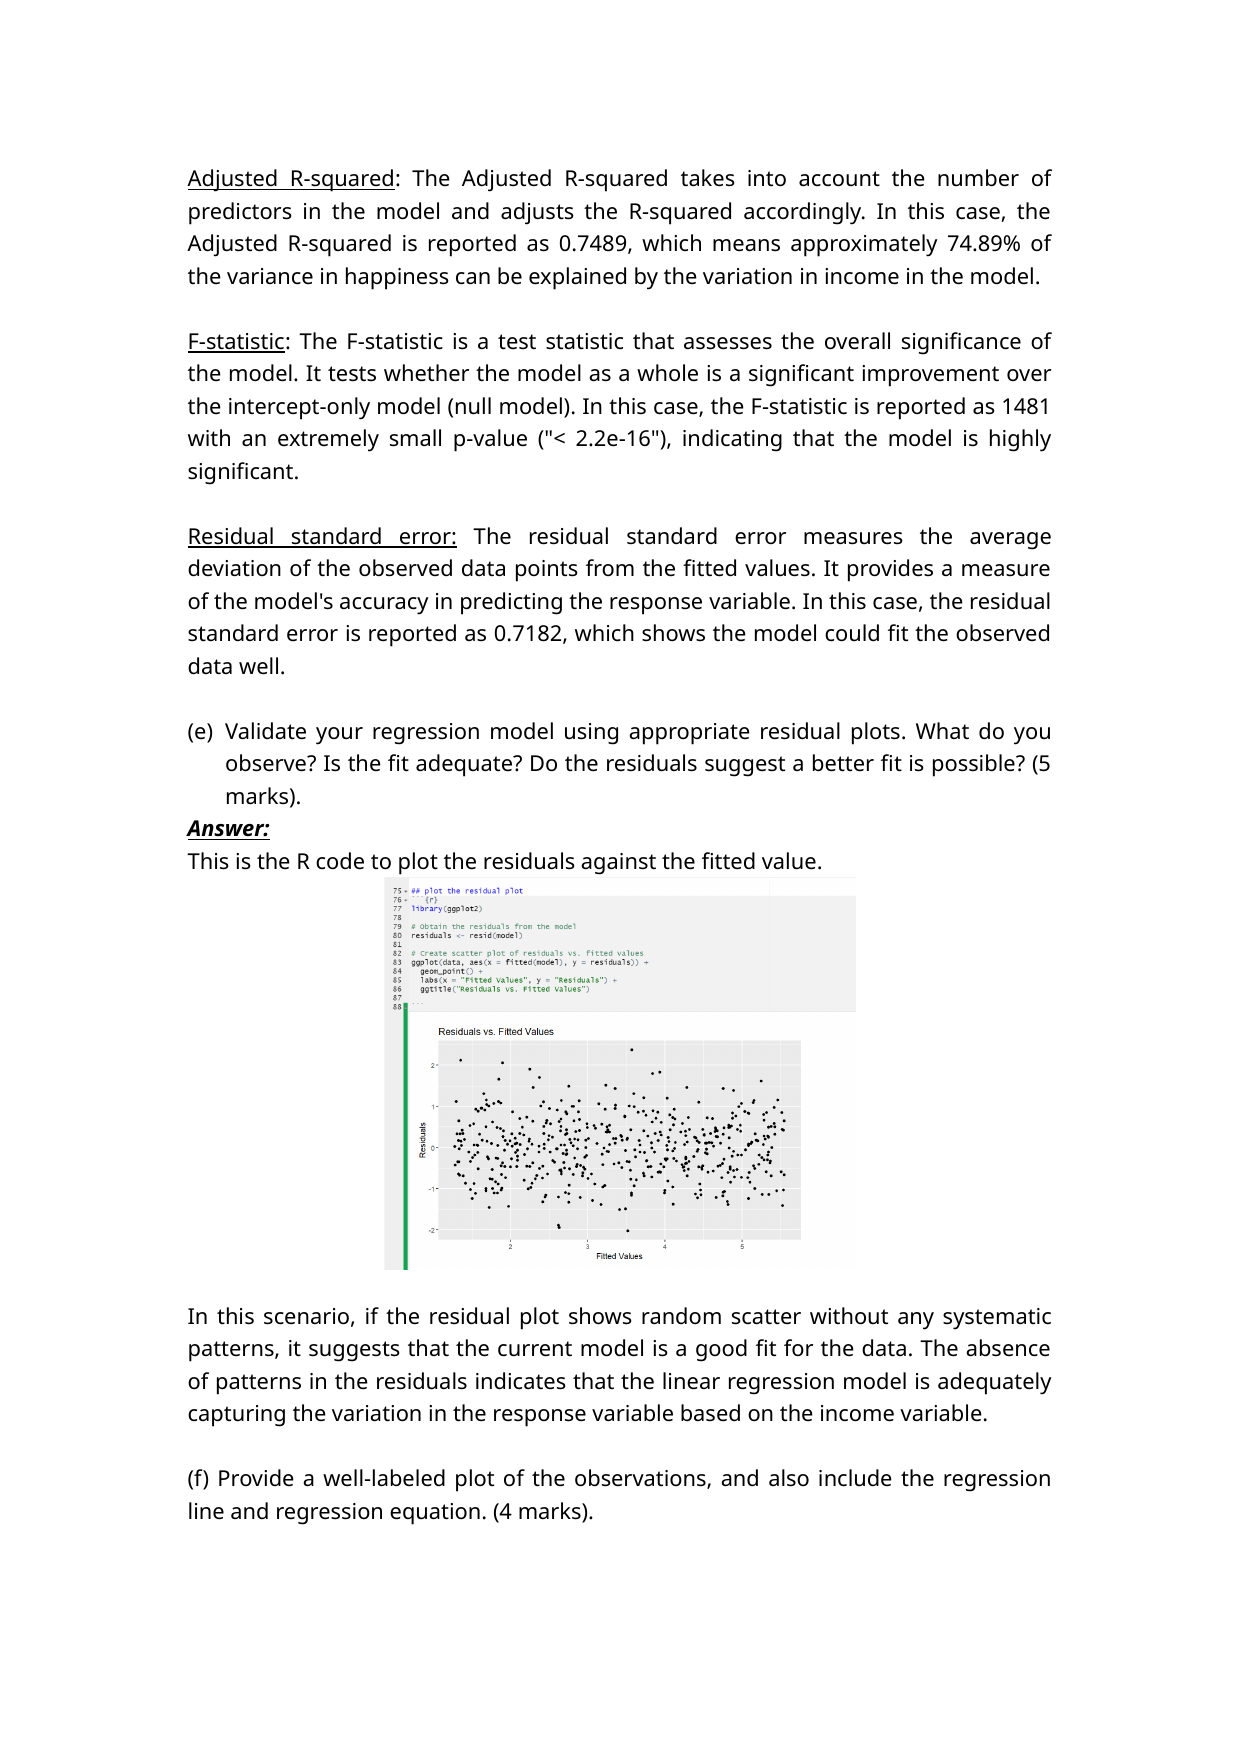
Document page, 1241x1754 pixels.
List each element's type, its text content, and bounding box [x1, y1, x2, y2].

text Adjusted R-squared: The Adjusted R-squared takes into account the number of predictors in the model and adjusts the R-squared accordingly. In this case, the Adjusted R-squared is reported as 0.7489, which means approximately 74.89% of the variance in happiness can be explained by the variation in income in the model. [187, 162, 1053, 292]
picture [384, 877, 856, 1270]
list Validate your regression model using appropriate residual plots. What do you observe? Is the fit adequate? Do the residuals suggest a better fit is possible? (5 marks). [187, 714, 1053, 812]
text This is the R code to plot the residuals against the fitted value. [187, 844, 1053, 877]
text (f) Provide a well-labeled plot of the observations, and also include the regression line and regression equation. (4 marks). [187, 1462, 1053, 1527]
text F-statistic: The F-statistic is a test statistic that assesses the overall significance of the model. It tests whether the model as a whole is a significant improvement over the intercept-only model (null model). In this case, the F-statistic is reported as 1481 with an extremely small p-value ("< 2.2e-16"), indicating that the model is highly significant. [187, 324, 1053, 487]
text Answer: [187, 812, 1053, 844]
text Residual standard error: The residual standard error measures the average deviation of the observed data points from the fitted values. It provides a measure of the model's accuracy in predicting the response variable. In this case, the residual standard error is reported as 0.7182, which shows the model could fit the observed data well. [187, 519, 1053, 682]
text In this scenario, if the residual plot shows random scatter without any systematic patterns, it suggests that the current model is a good fit for the data. The absence of patterns in the residuals indicates that the linear regression model is adequately capturing the variation in the response variable based on the income variable. [187, 1299, 1053, 1429]
